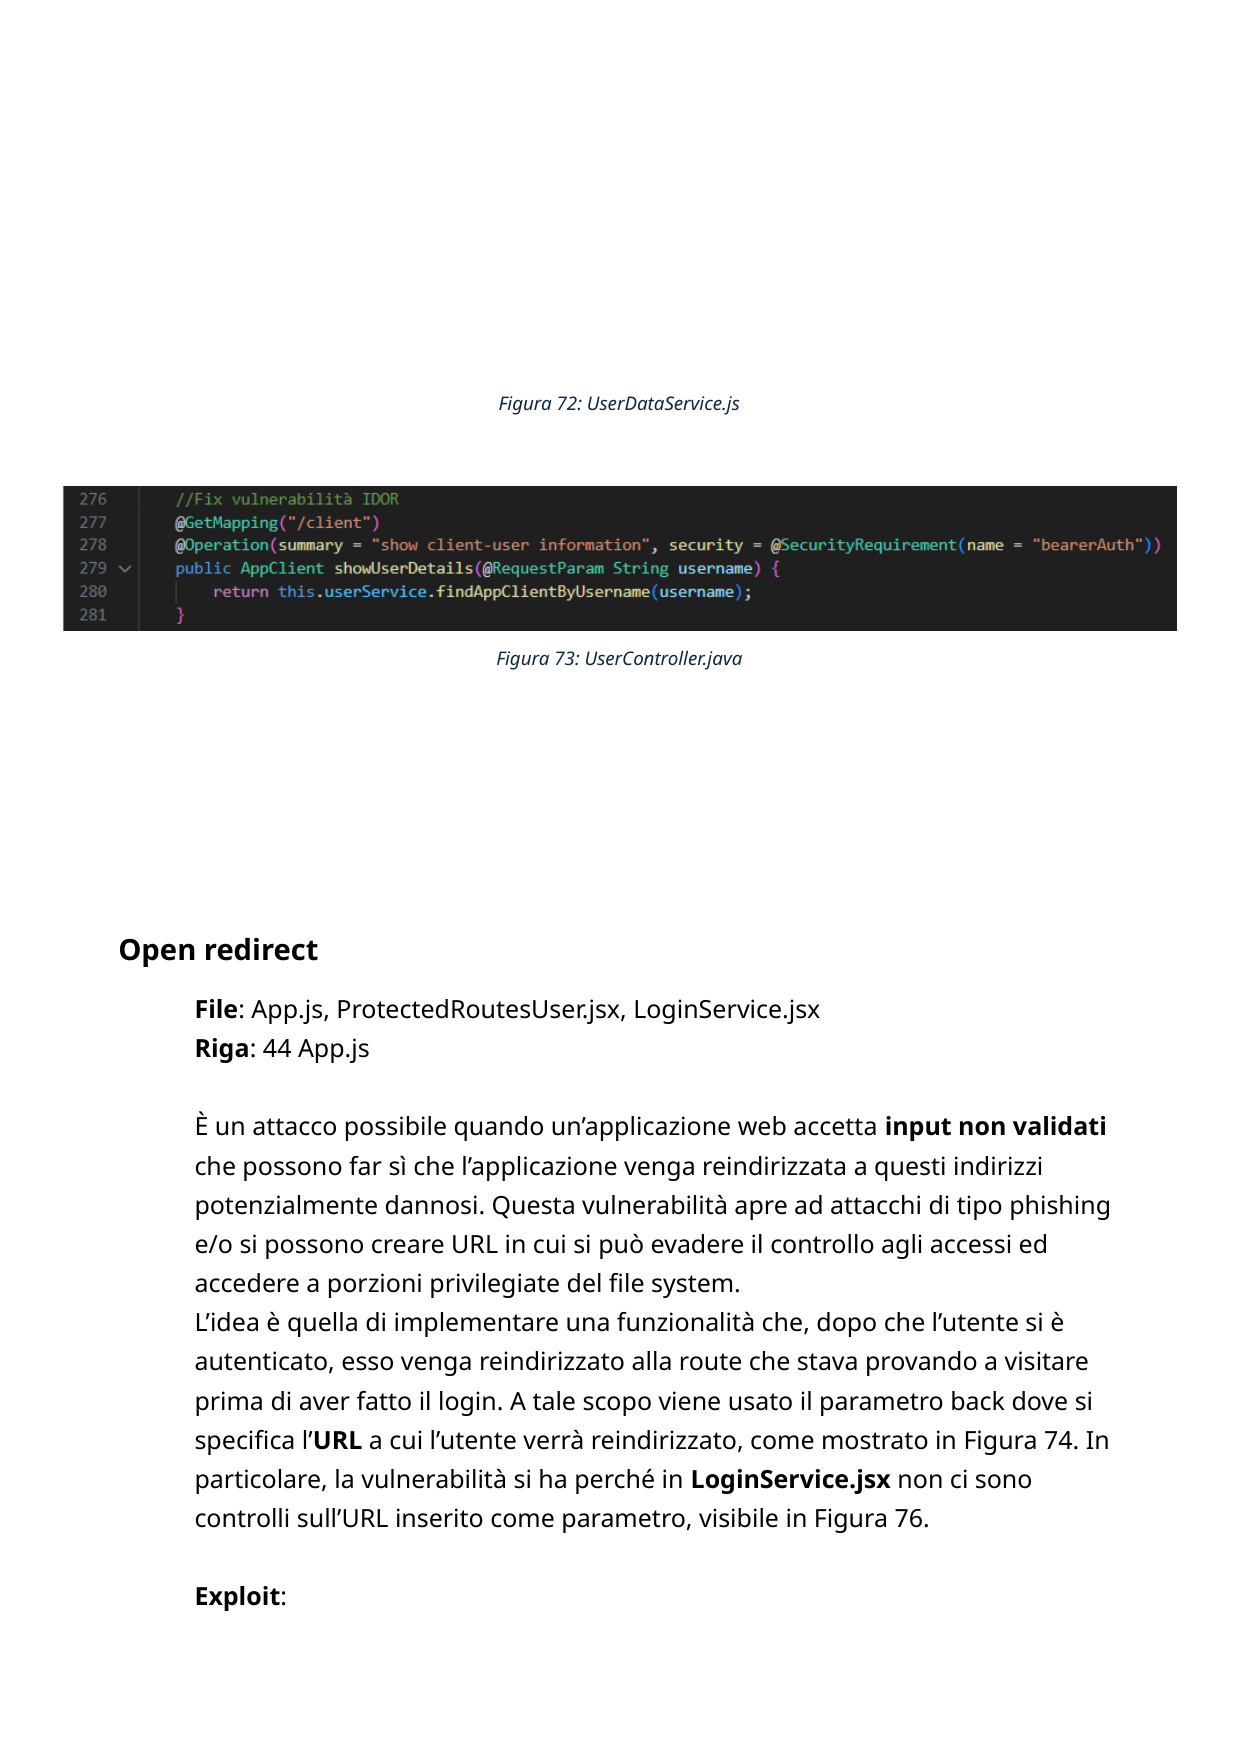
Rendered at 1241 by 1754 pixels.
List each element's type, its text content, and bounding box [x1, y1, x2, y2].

list File: App.js, ProtectedRoutesUser.jsx, LoginService.jsx [194, 992, 1122, 1026]
text Open redirect [118, 929, 1122, 969]
list Exploit: [194, 1579, 1122, 1613]
list È un attacco possibile quando un’applicazione web accetta input non validati che possono far sì che l’applicazione venga reindirizzata a questi indirizzi potenzialmente dannosi. Questa vulnerabilità apre ad attacchi di tipo phishing e/o si possono creare URL in cui si può evadere il controllo agli accessi ed accedere a porzioni privilegiate del file system. [194, 1109, 1122, 1300]
picture [63, 486, 1177, 631]
list Riga: 44 App.js [194, 1031, 1122, 1065]
list L’idea è quella di implementare una funzionalità che, dopo che l’utente si è autenticato, esso venga reindirizzato alla route che stava provando a visitare prima di aver fatto il login. A tale scopo viene usato il parametro back dove si specifica l’URL a cui l’utente verrà reindirizzato, come mostrato in Figura 74. In particolare, la vulnerabilità si ha perché in LoginService.jsx non ci sono controlli sull’URL inserito come parametro, visibile in Figura 76. [194, 1305, 1122, 1535]
